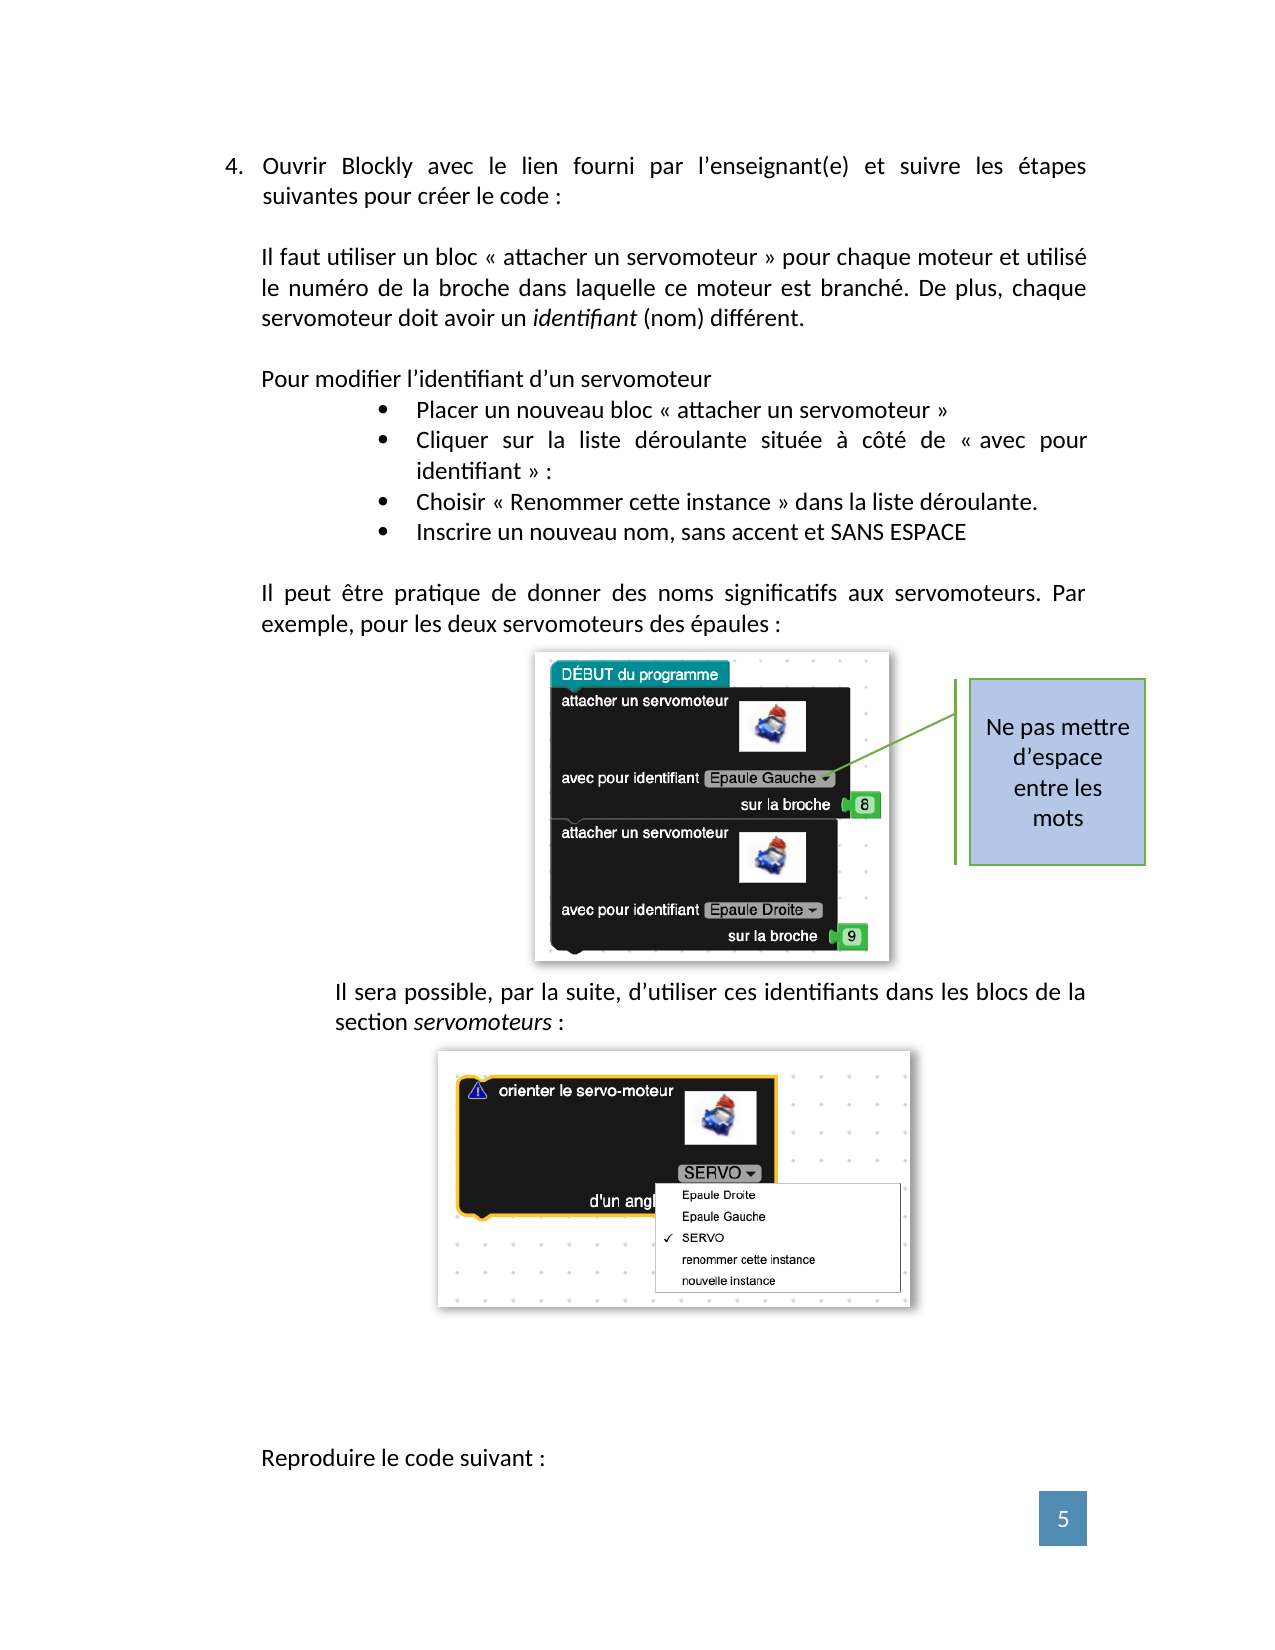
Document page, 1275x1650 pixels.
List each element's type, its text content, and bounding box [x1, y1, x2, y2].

list Placer un nouveau bloc « attacher un servomoteur » [379, 394, 1087, 425]
picture [535, 652, 889, 961]
list Ouvrir Blockly avec le lien fourni par l’enseignant(e) et suivre les étapes suivantes pour créer le code : [225, 150, 1087, 211]
list Inscrire un nouveau nom, sans accent et SANS ESPACE [379, 516, 1087, 547]
list Choisir « Renommer cette instance » dans la liste déroulante. [379, 486, 1087, 516]
text Reproduire le code suivant : [261, 1443, 1087, 1473]
list Cliquer sur la liste déroulante située à côté de « avec pour identifiant » : [379, 425, 1087, 486]
text Il faut utiliser un bloc « attacher un servomoteur » pour chaque moteur et utilisé le numéro de la broche dans laquelle ce moteur est branché. De plus, chaque servomoteur doit avoir un identifiant (nom) différent. [261, 242, 1087, 333]
text Il peut être pratique de donner des noms significatifs aux servomoteurs. Par exemple, pour les deux servomoteurs des épaules : [261, 577, 1087, 638]
text Pour modifier l’identifiant d’un servomoteur [261, 364, 1087, 394]
picture [438, 1051, 910, 1307]
text Il sera possible, par la suite, d’utiliser ces identifiants dans les blocs de la section servomoteurs : [335, 976, 1087, 1037]
